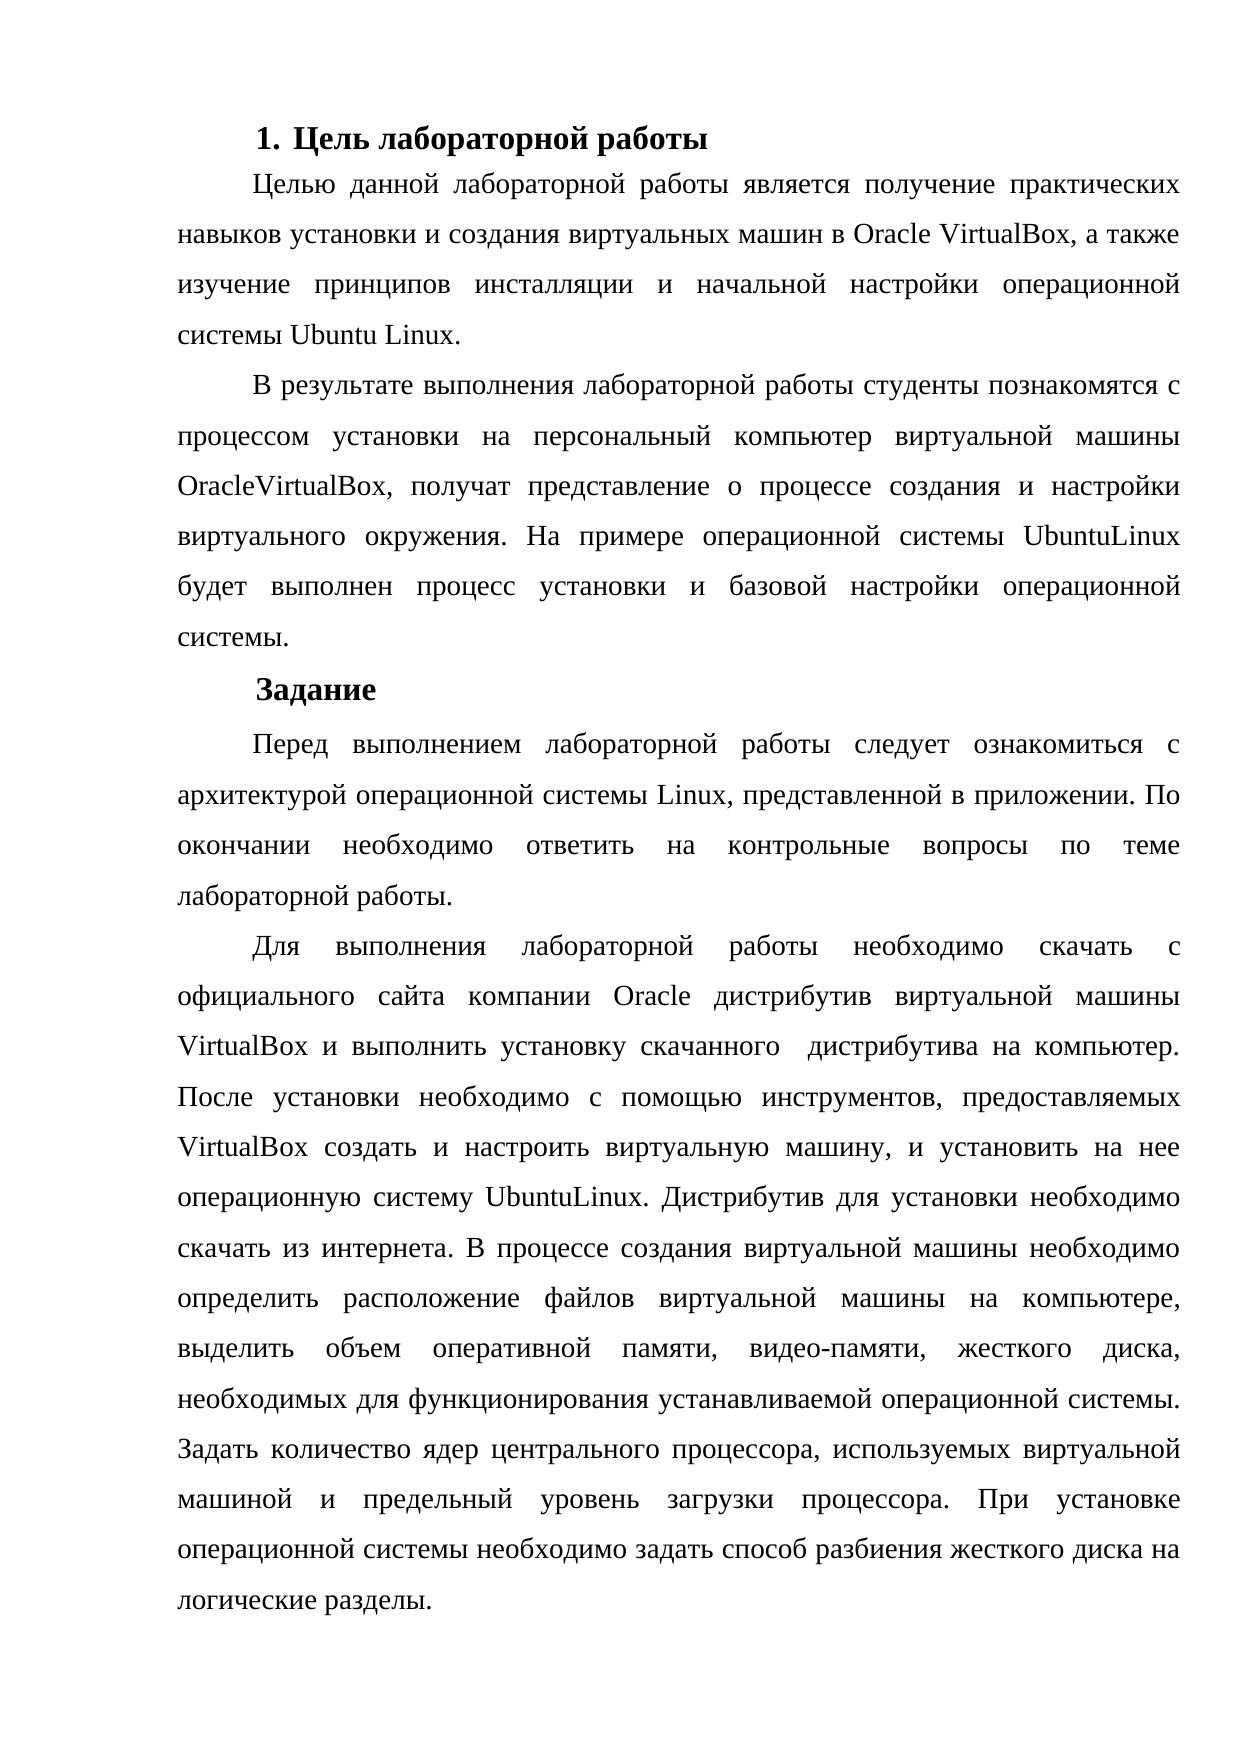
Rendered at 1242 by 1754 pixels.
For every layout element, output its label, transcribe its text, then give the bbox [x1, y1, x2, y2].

text Целью данной лабораторной работы является получение практических навыков установки и создания виртуальных машин в Oracle VirtualBox, а также изучение принципов инсталляции и начальной настройки операционной системы Ubuntu Linux. [177, 166, 1181, 351]
text В результате выполнения лабораторной работы студенты познакомятся с процессом установки на персональный компьютер виртуальной машины OracleVirtualBox, получат представление о процессе создания и настройки виртуального окружения. На примере операционной системы UbuntuLinux будет выполнен процесс установки и базовой настройки операционной системы. [177, 367, 1181, 652]
text Для выполнения лабораторной работы необходимо скачать с официального сайта компании Oracle дистрибутив виртуальной машины VirtualBox и выполнить установку скачанного дистрибутива на компьютер. После установки необходимо с помощью инструментов, предоставляемых VirtualBox создать и настроить виртуальную машину, и установить на нее операционную систему UbuntuLinux. Дистрибутив для установки необходимо скачать из интернета. В процессе создания виртуальной машины необходимо определить расположение файлов виртуальной машины на компьютере, выделить объем оперативной памяти, видео-памяти, жесткого диска, необходимых для функционирования устанавливаемой операционной системы. Задать количество ядер центрального процессора, используемых виртуальной машиной и предельный уровень загрузки процессора. При установке операционной системы необходимо задать способ разбиения жесткого диска на логические разделы. [177, 928, 1181, 1616]
text Перед выполнением лабораторной работы следует ознакомиться с архитектурой операционной системы Linux, представленной в приложении. По окончании необходимо ответить на контрольные вопросы по теме лабораторной работы. [177, 727, 1181, 911]
text Задание [167, 669, 1196, 707]
list Цель лабораторной работы [255, 118, 1196, 156]
